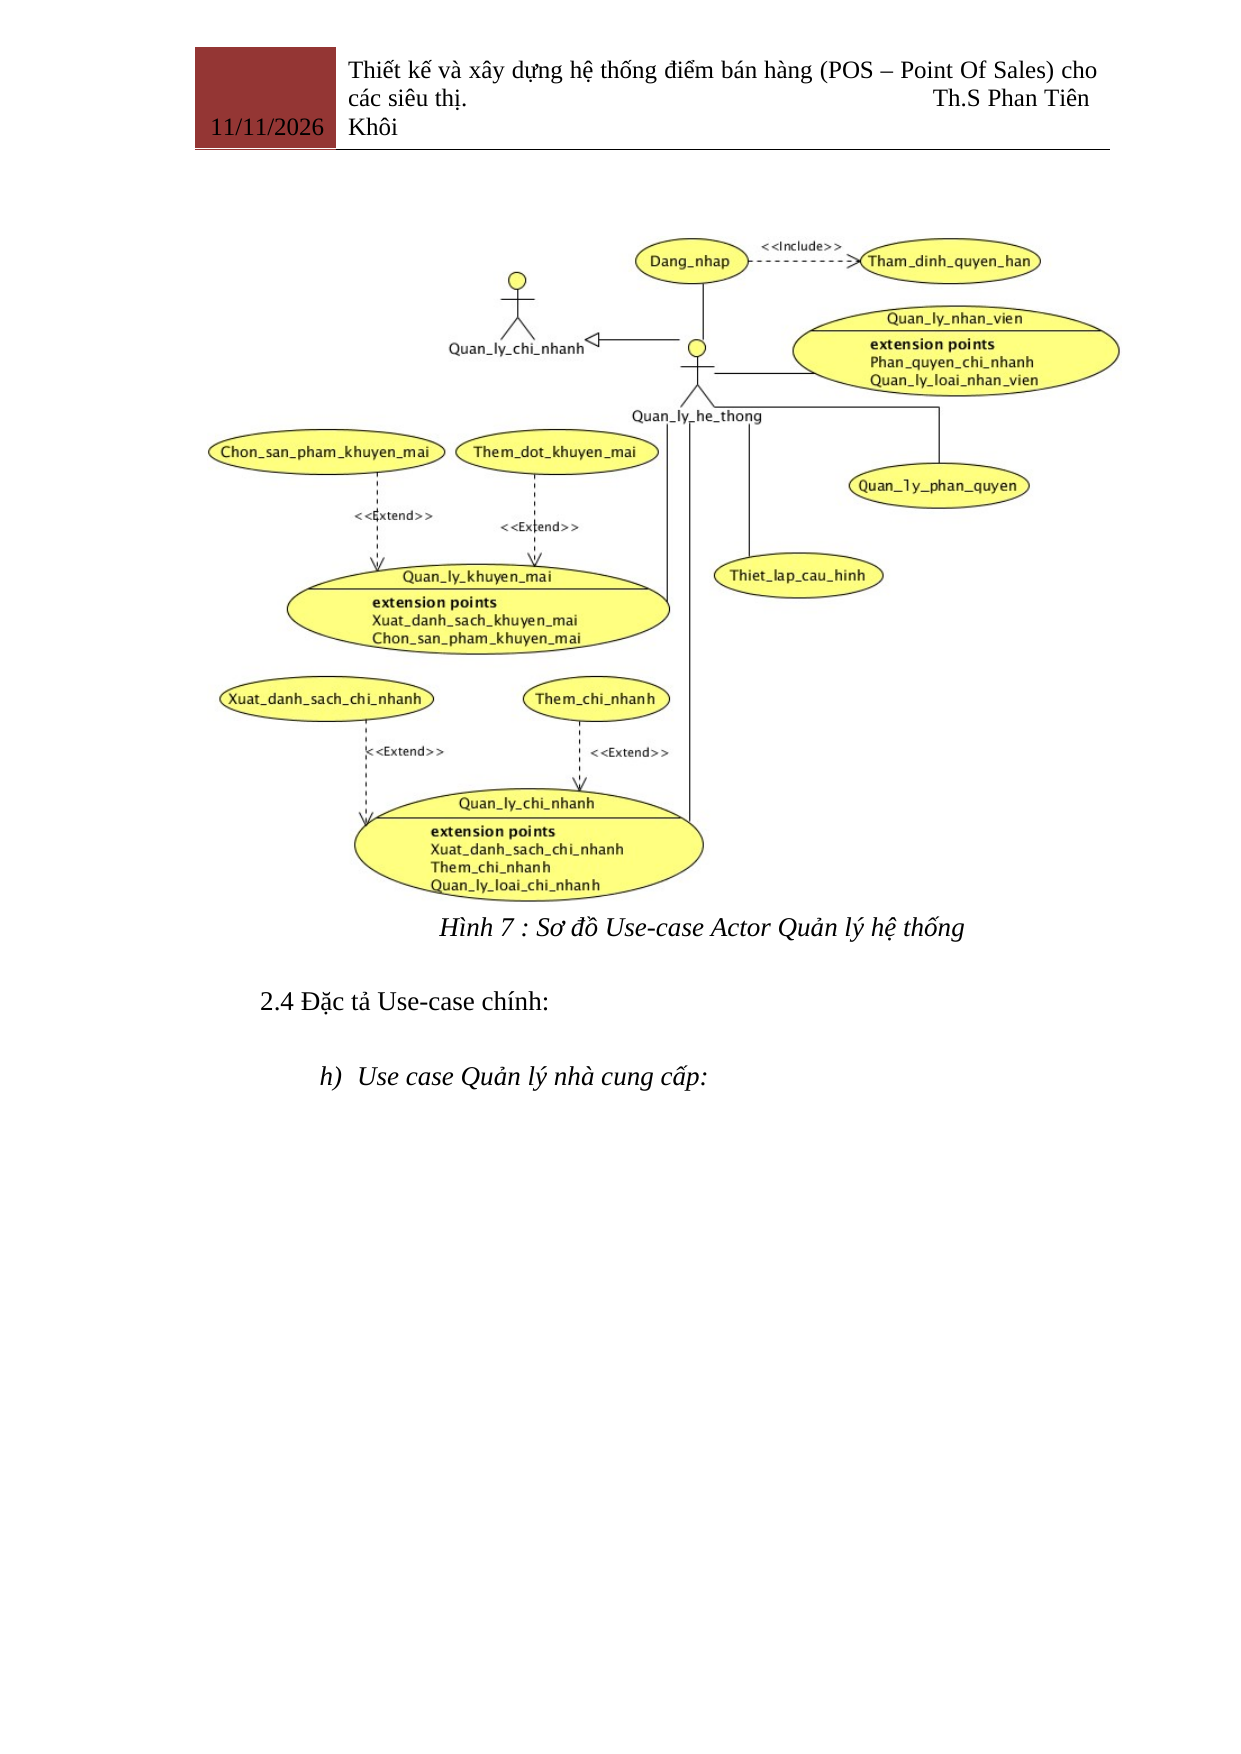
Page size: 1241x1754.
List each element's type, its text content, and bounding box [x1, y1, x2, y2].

list Đặc tả Use-case chính: [260, 985, 1106, 1016]
picture [206, 236, 1123, 905]
list Use case Quản lý nhà cung cấp: [319, 1060, 1122, 1091]
list Hình 7 : Sơ đồ Use-case Actor Quản lý hệ thống [282, 911, 1122, 942]
